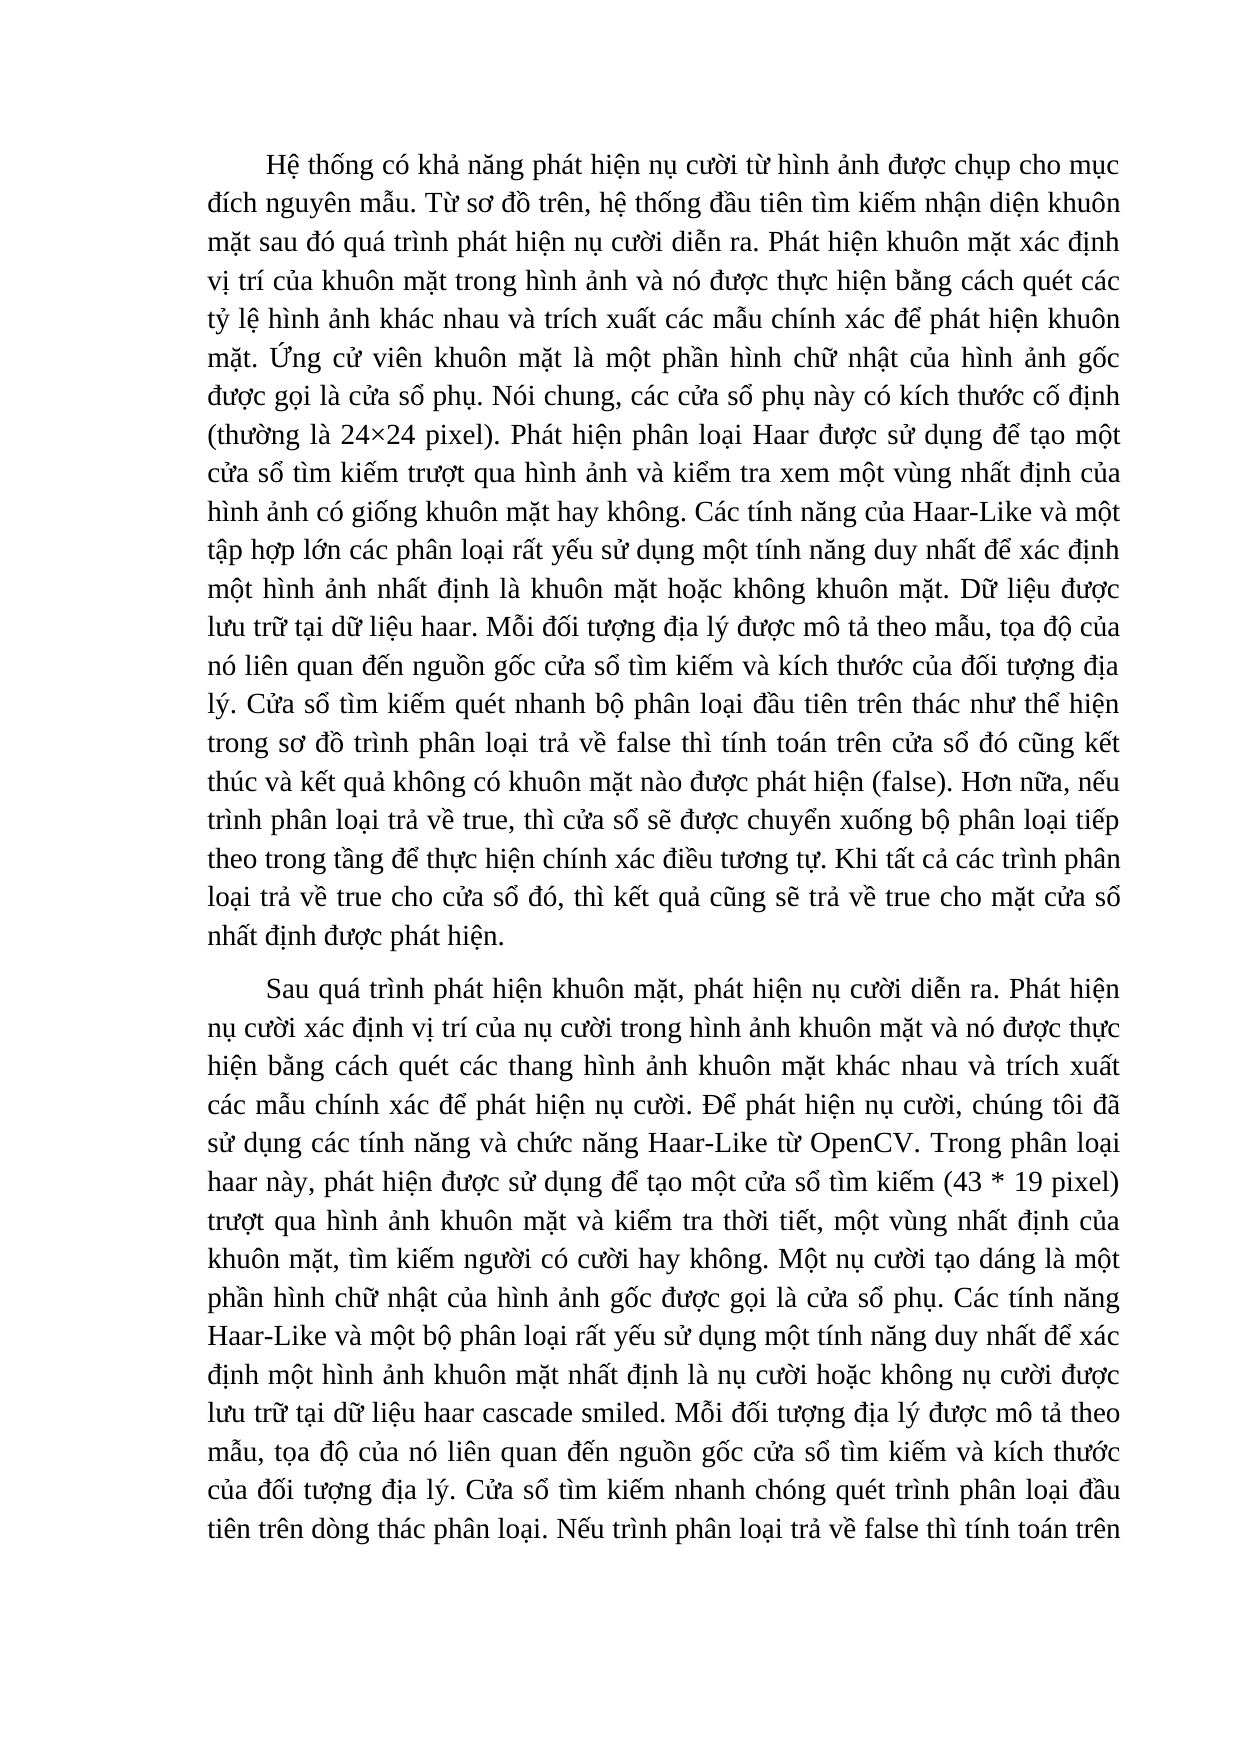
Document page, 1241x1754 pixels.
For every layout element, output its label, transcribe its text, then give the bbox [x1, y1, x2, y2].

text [207, 971, 1122, 1544]
text Hệ thống có khả năng phát hiện nụ cười từ hình ảnh được chụp cho mục đích nguyên mẫu. Từ sơ đồ trên, hệ thống đầu tiên tìm kiếm nhận diện khuôn mặt sau đó quá trình phát hiện nụ cười diễn ra. Phát hiện khuôn mặt xác định vị trí của khuôn mặt trong hình ảnh và nó được thực hiện bằng cách quét các tỷ lệ hình ảnh khác nhau và trích xuất các mẫu chính xác để phát hiện khuôn mặt. Ứng cử viên khuôn mặt là một phần hình chữ nhật của hình ảnh gốc được gọi là cửa sổ phụ. Nói chung, các cửa sổ phụ này có kích thước cố định (thường là 24×24 pixel). Phát hiện phân loại Haar được sử dụng để tạo một cửa sổ tìm kiếm trượt qua hình ảnh và kiểm tra xem một vùng nhất định của hình ảnh có giống khuôn mặt hay không. Các tính năng của Haar-Like và một tập hợp lớn các phân loại rất yếu sử dụng một tính năng duy nhất để xác định một hình ảnh nhất định là khuôn mặt hoặc không khuôn mặt. Dữ liệu được lưu trữ tại dữ liệu haar. Mỗi đối tượng địa lý được mô tả theo mẫu, tọa độ của nó liên quan đến nguồn gốc cửa sổ tìm kiếm và kích thước của đối tượng địa lý. Cửa sổ tìm kiếm quét nhanh bộ phân loại đầu tiên trên thác như thể hiện trong sơ đồ trình phân loại trả về false thì tính toán trên cửa sổ đó cũng kết thúc và kết quả không có khuôn mặt nào được phát hiện (false). Hơn nữa, nếu trình phân loại trả về true, thì cửa sổ sẽ được chuyển xuống bộ phân loại tiếp theo trong tầng để thực hiện chính xác điều tương tự. Khi tất cả các trình phân loại trả về true cho cửa sổ đó, thì kết quả cũng sẽ trả về true cho mặt cửa sổ nhất định được phát hiện. [207, 147, 1122, 951]
